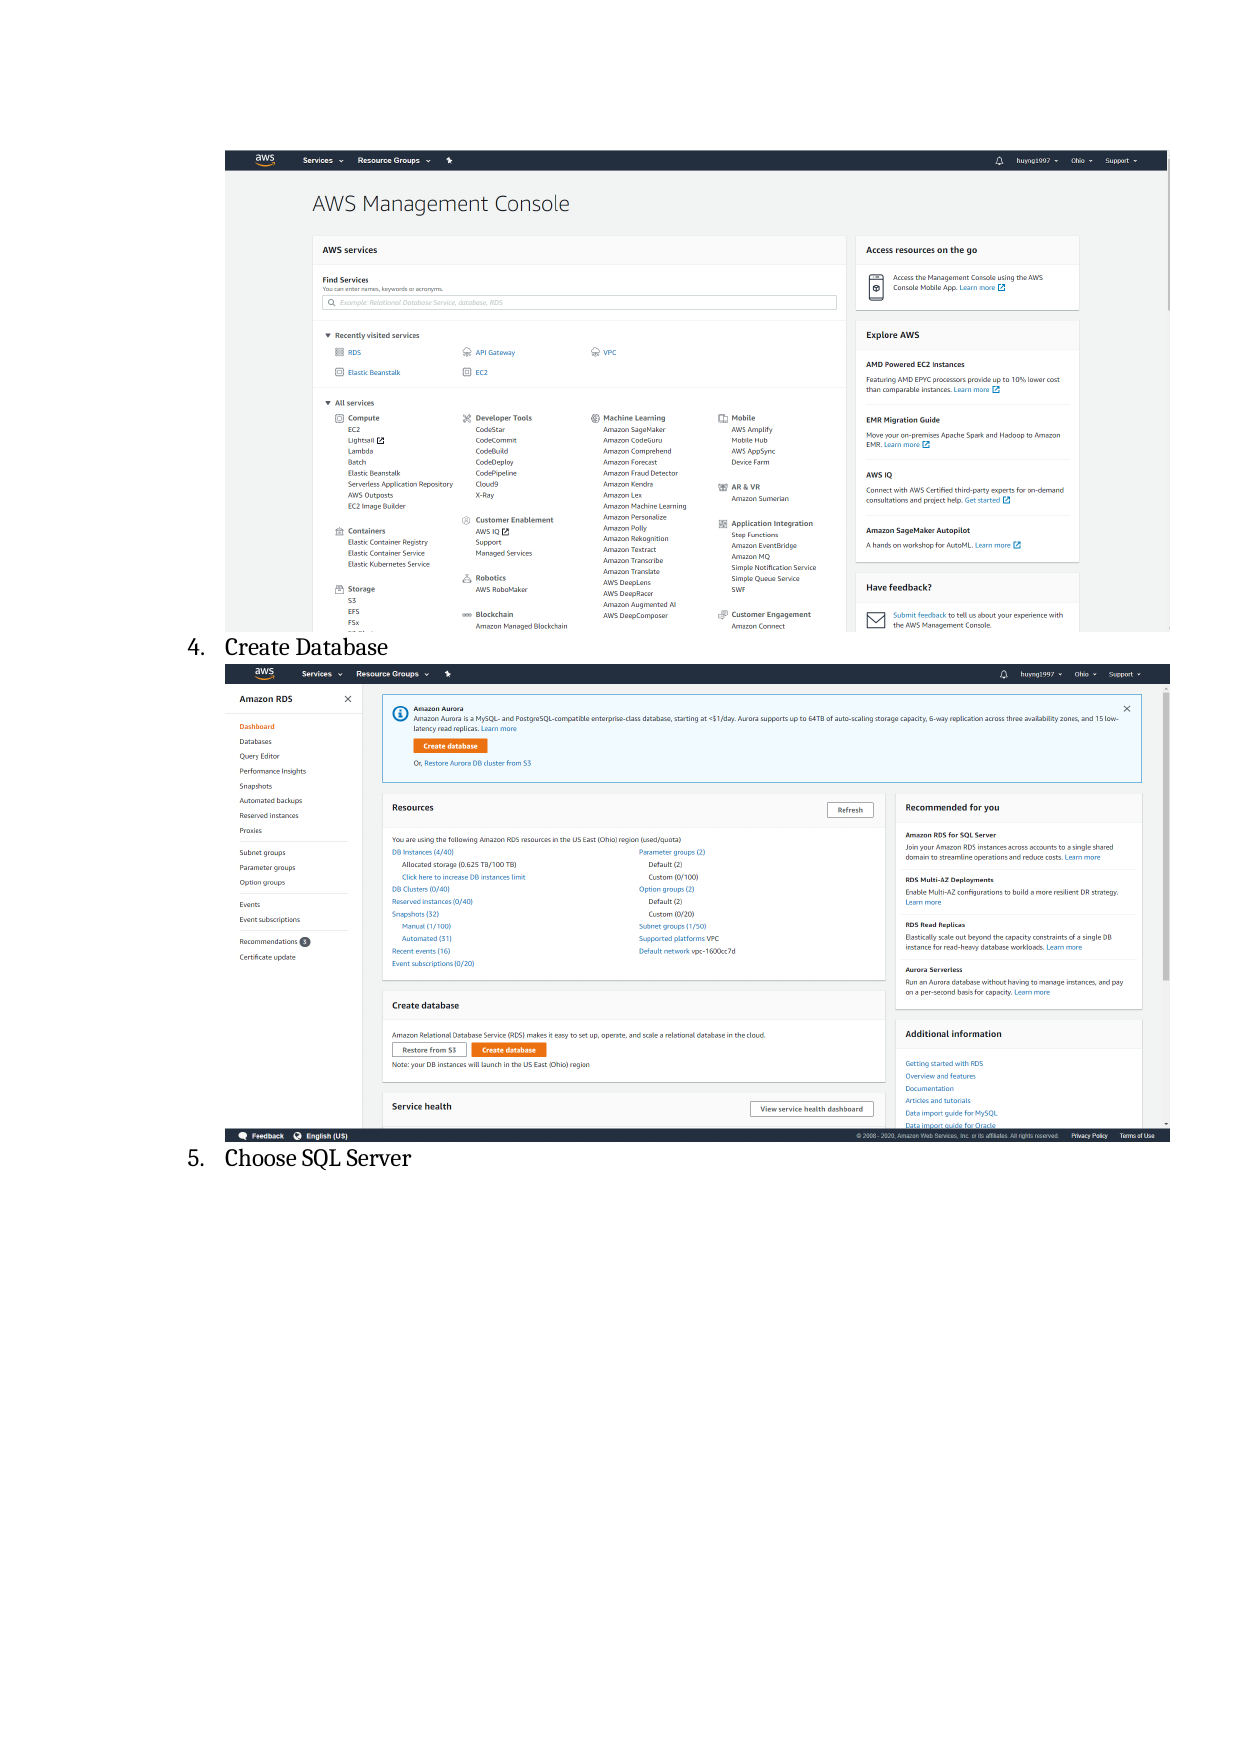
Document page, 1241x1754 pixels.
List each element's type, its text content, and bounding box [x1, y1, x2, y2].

picture [225, 150, 1170, 632]
list Create Database [187, 633, 1094, 662]
list Choose SQL Server [187, 1143, 1094, 1172]
picture [225, 664, 1170, 1142]
